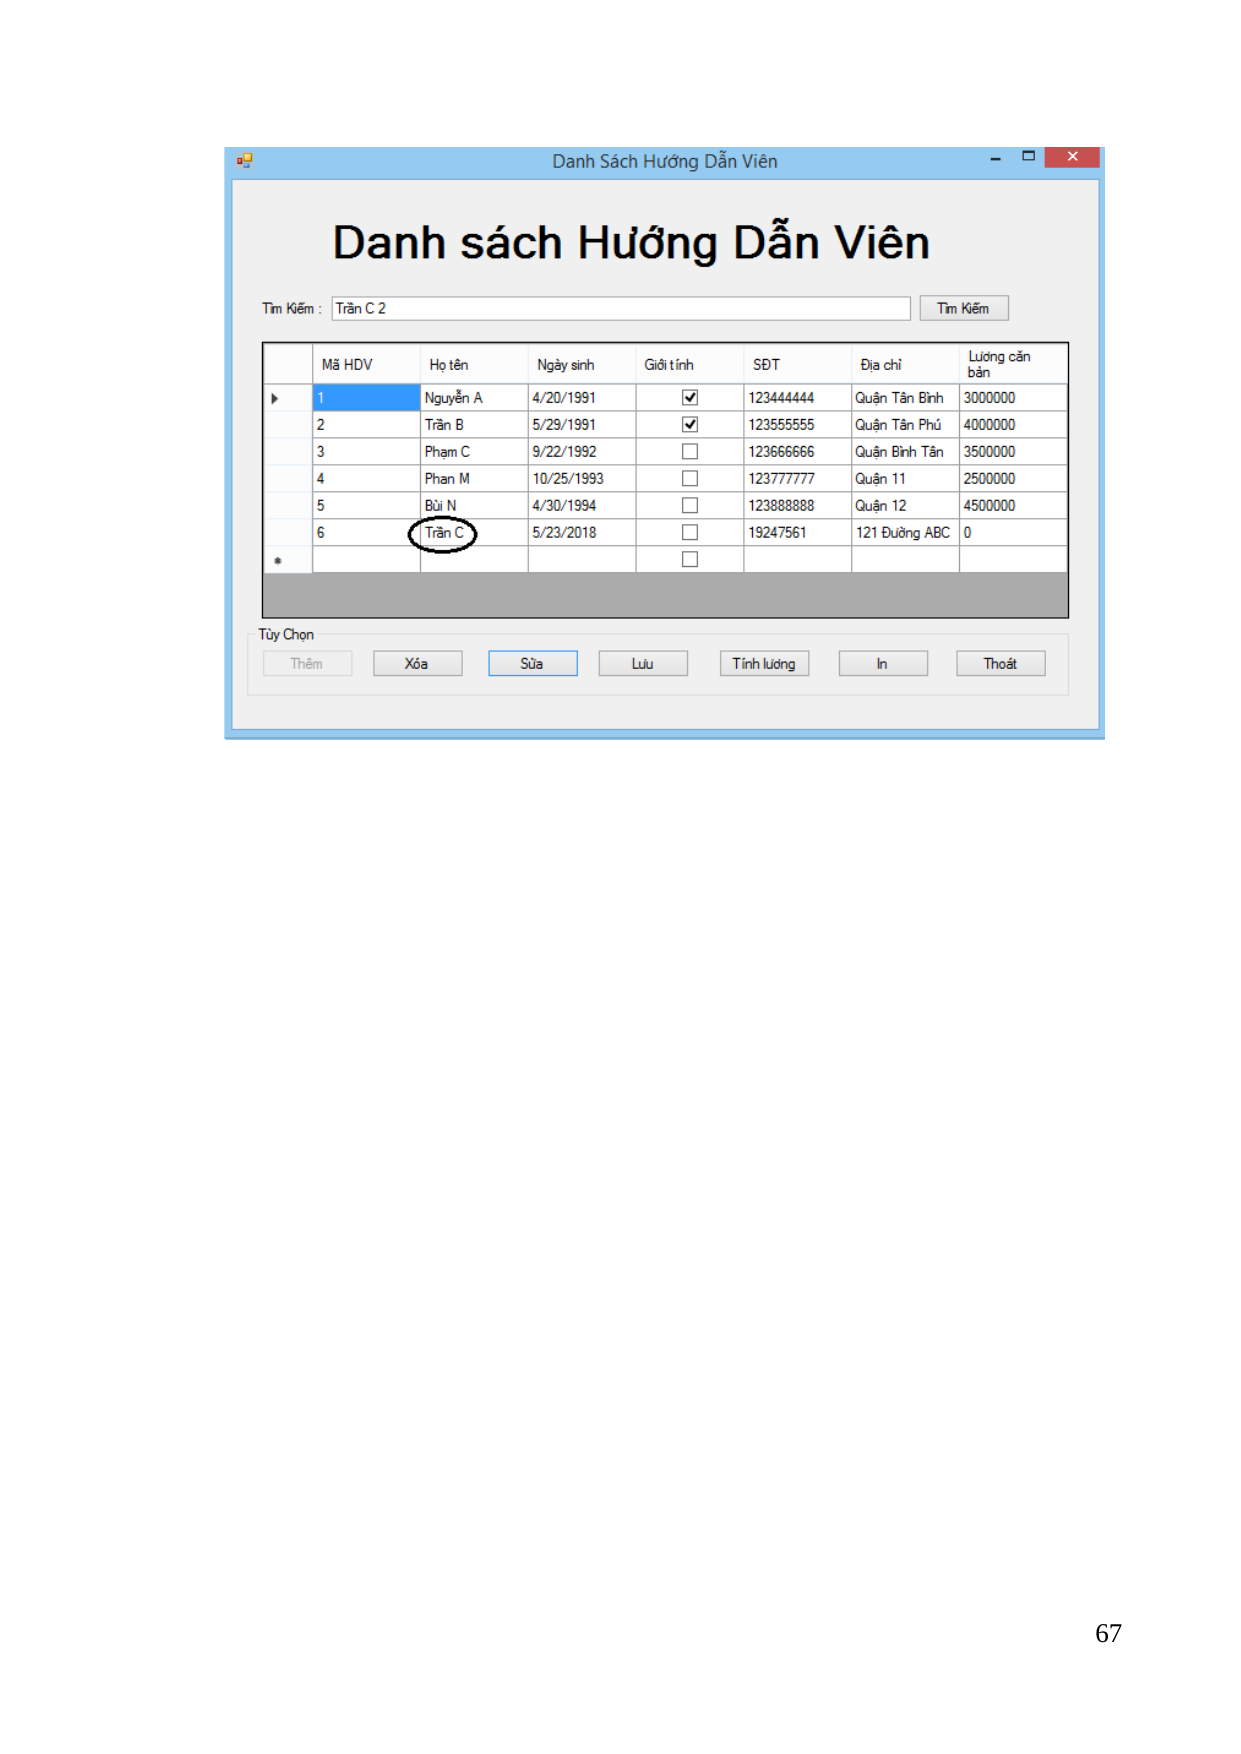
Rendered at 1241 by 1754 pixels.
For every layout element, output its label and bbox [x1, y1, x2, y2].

picture [224, 147, 1105, 740]
